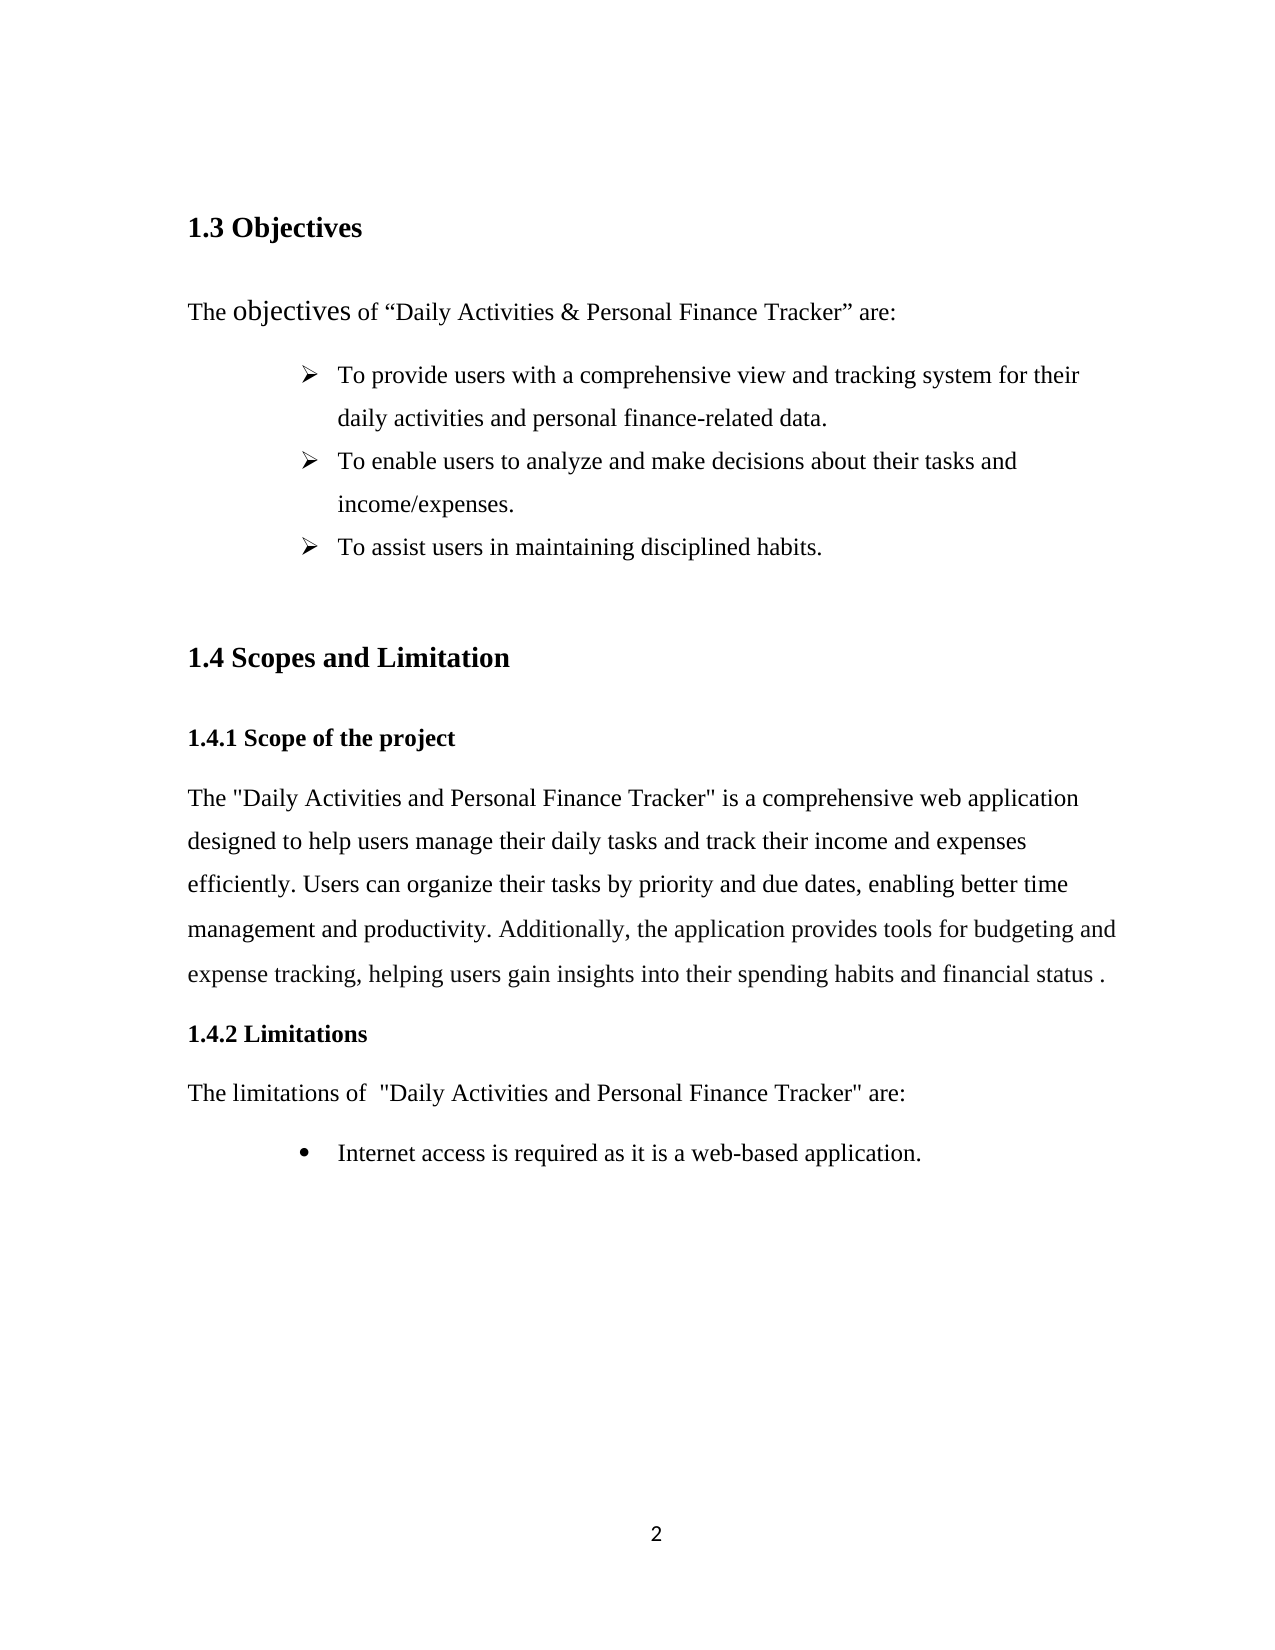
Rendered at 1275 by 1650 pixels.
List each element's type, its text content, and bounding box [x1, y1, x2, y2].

list Internet access is required as it is a web-based application. [300, 1138, 1125, 1167]
subtitle 1.3 Objectives [187, 210, 1125, 243]
text The "Daily Activities and Personal Finance Tracker" is a comprehensive web application designed to help users manage their daily tasks and track their income and expenses efficiently. Users can organize their tasks by priority and due dates, enabling better time management and productivity. Additionally, the application provides tools for budgeting and expense tracking, helping users gain insights into their spending habits and financial status . [187, 783, 1125, 988]
text 1.4.2 Limitations [187, 1019, 1125, 1047]
text 1.4.1 Scope of the project [187, 723, 1125, 752]
list To assist users in maintaining disciplined habits. [300, 532, 1125, 561]
list To provide users with a comprehensive view and tracking system for their daily activities and personal finance-related data. [300, 360, 1125, 432]
text The limitations of "Daily Activities and Personal Finance Tracker" are: [187, 1078, 1125, 1107]
text The objectives of “Daily Activities & Personal Finance Tracker” are: [187, 293, 1125, 326]
subtitle 1.4 Scopes and Limitation [187, 640, 1125, 673]
list To enable users to analyze and make decisions about their tasks and income/expenses. [300, 446, 1125, 518]
